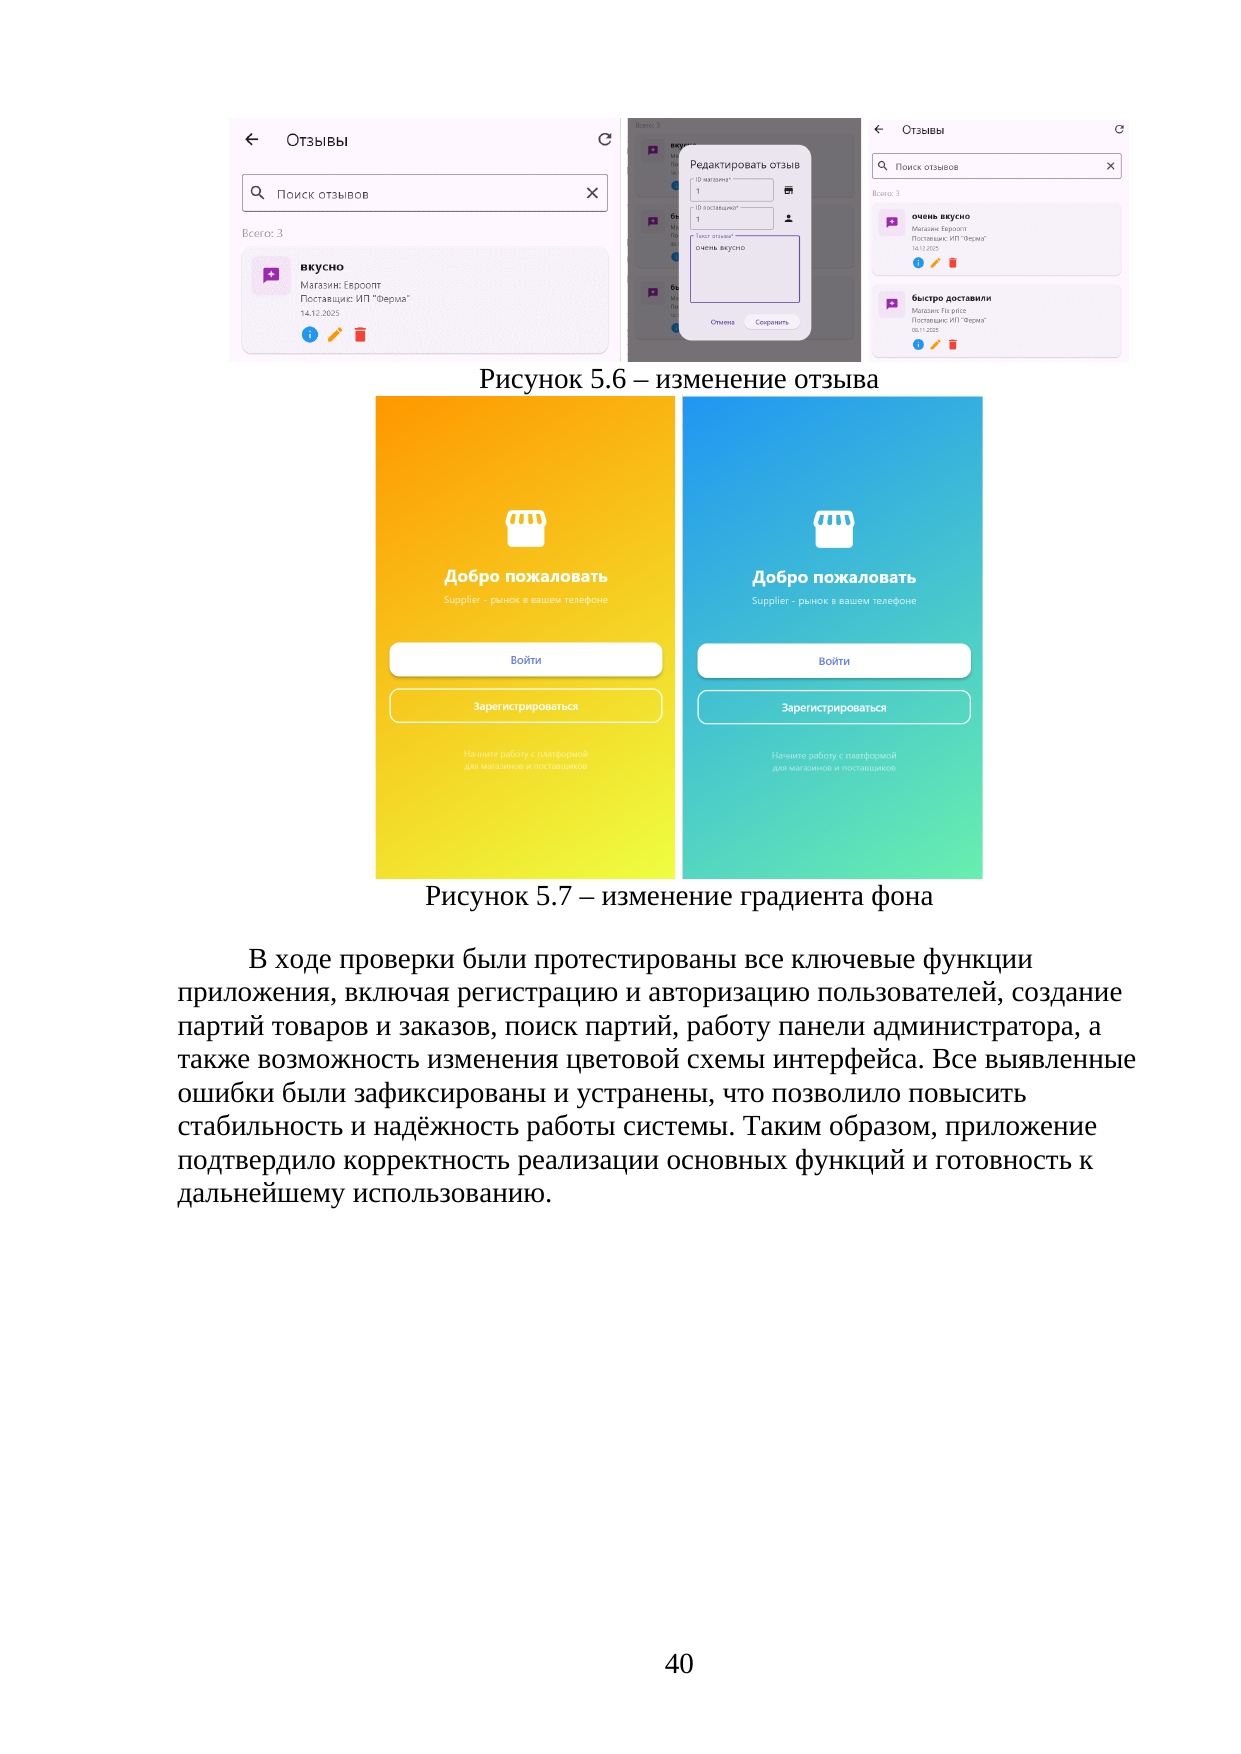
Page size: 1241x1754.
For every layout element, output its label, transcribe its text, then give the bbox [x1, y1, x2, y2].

picture [682, 394, 983, 879]
picture [868, 120, 1129, 362]
picture [229, 118, 621, 362]
text В ходе проверки были протестированы все ключевые функции приложения, включая регистрацию и авторизацию пользователей, создание партий товаров и заказов, поиск партий, работу панели администратора, а также возможность изменения цветовой схемы интерфейса. Все выявленные ошибки были зафиксированы и устранены, что позволило повысить стабильность и надёжность работы системы. Таким образом, приложение подтвердило корректность реализации основных функций и готовность к дальнейшему использованию. [177, 941, 1181, 1209]
text Рисунок 5.6 – изменение отзыва [177, 361, 1181, 395]
picture [627, 118, 862, 362]
picture [375, 395, 676, 879]
text Рисунок 5.7 – изменение градиента фона [177, 878, 1181, 912]
